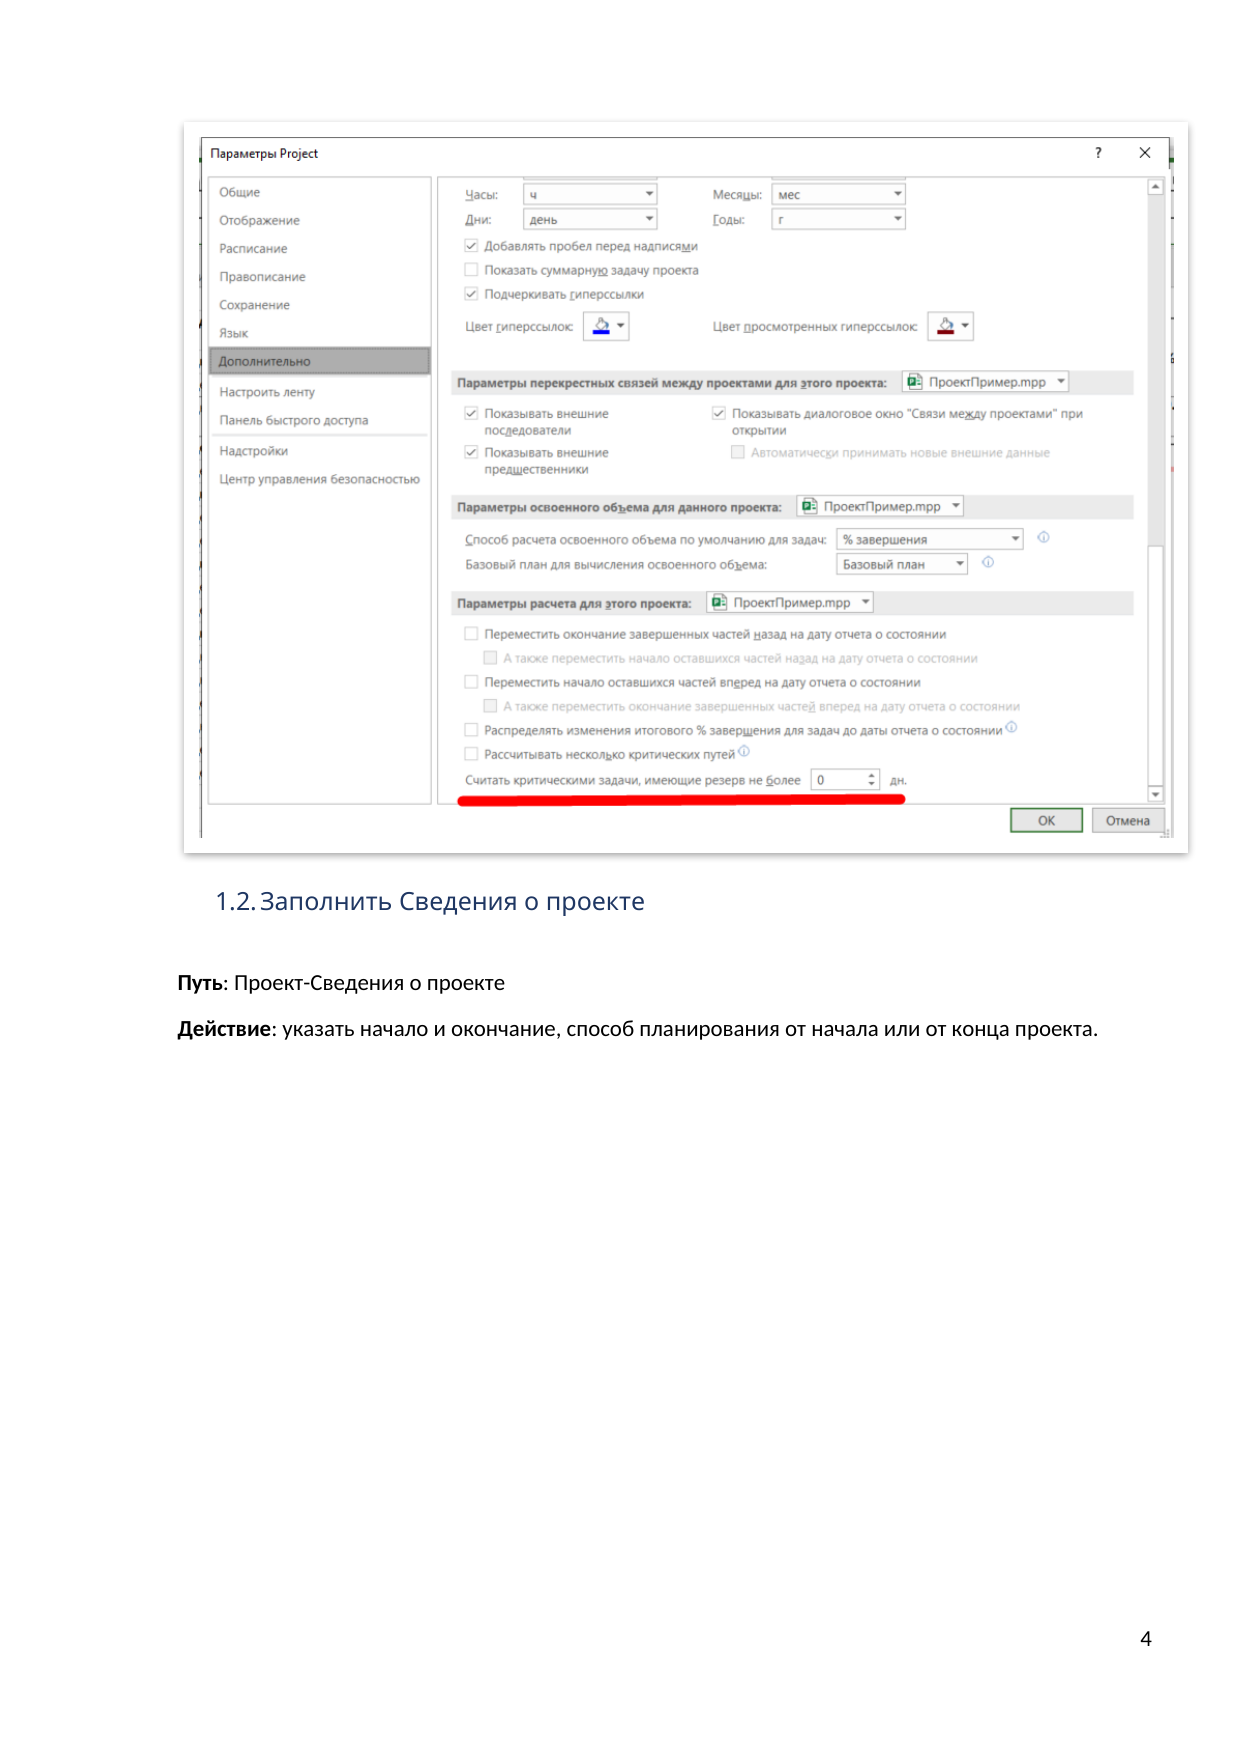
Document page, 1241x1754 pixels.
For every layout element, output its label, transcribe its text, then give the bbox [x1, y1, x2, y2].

text Действие: указать начало и окончание, способ планирования от начала или от конца проекта. [177, 1014, 1152, 1042]
subtitle Заполнить Сведения о проекте [215, 884, 1152, 918]
picture [199, 137, 1174, 838]
text Путь: Проект-Сведения о проекте [177, 968, 1152, 996]
